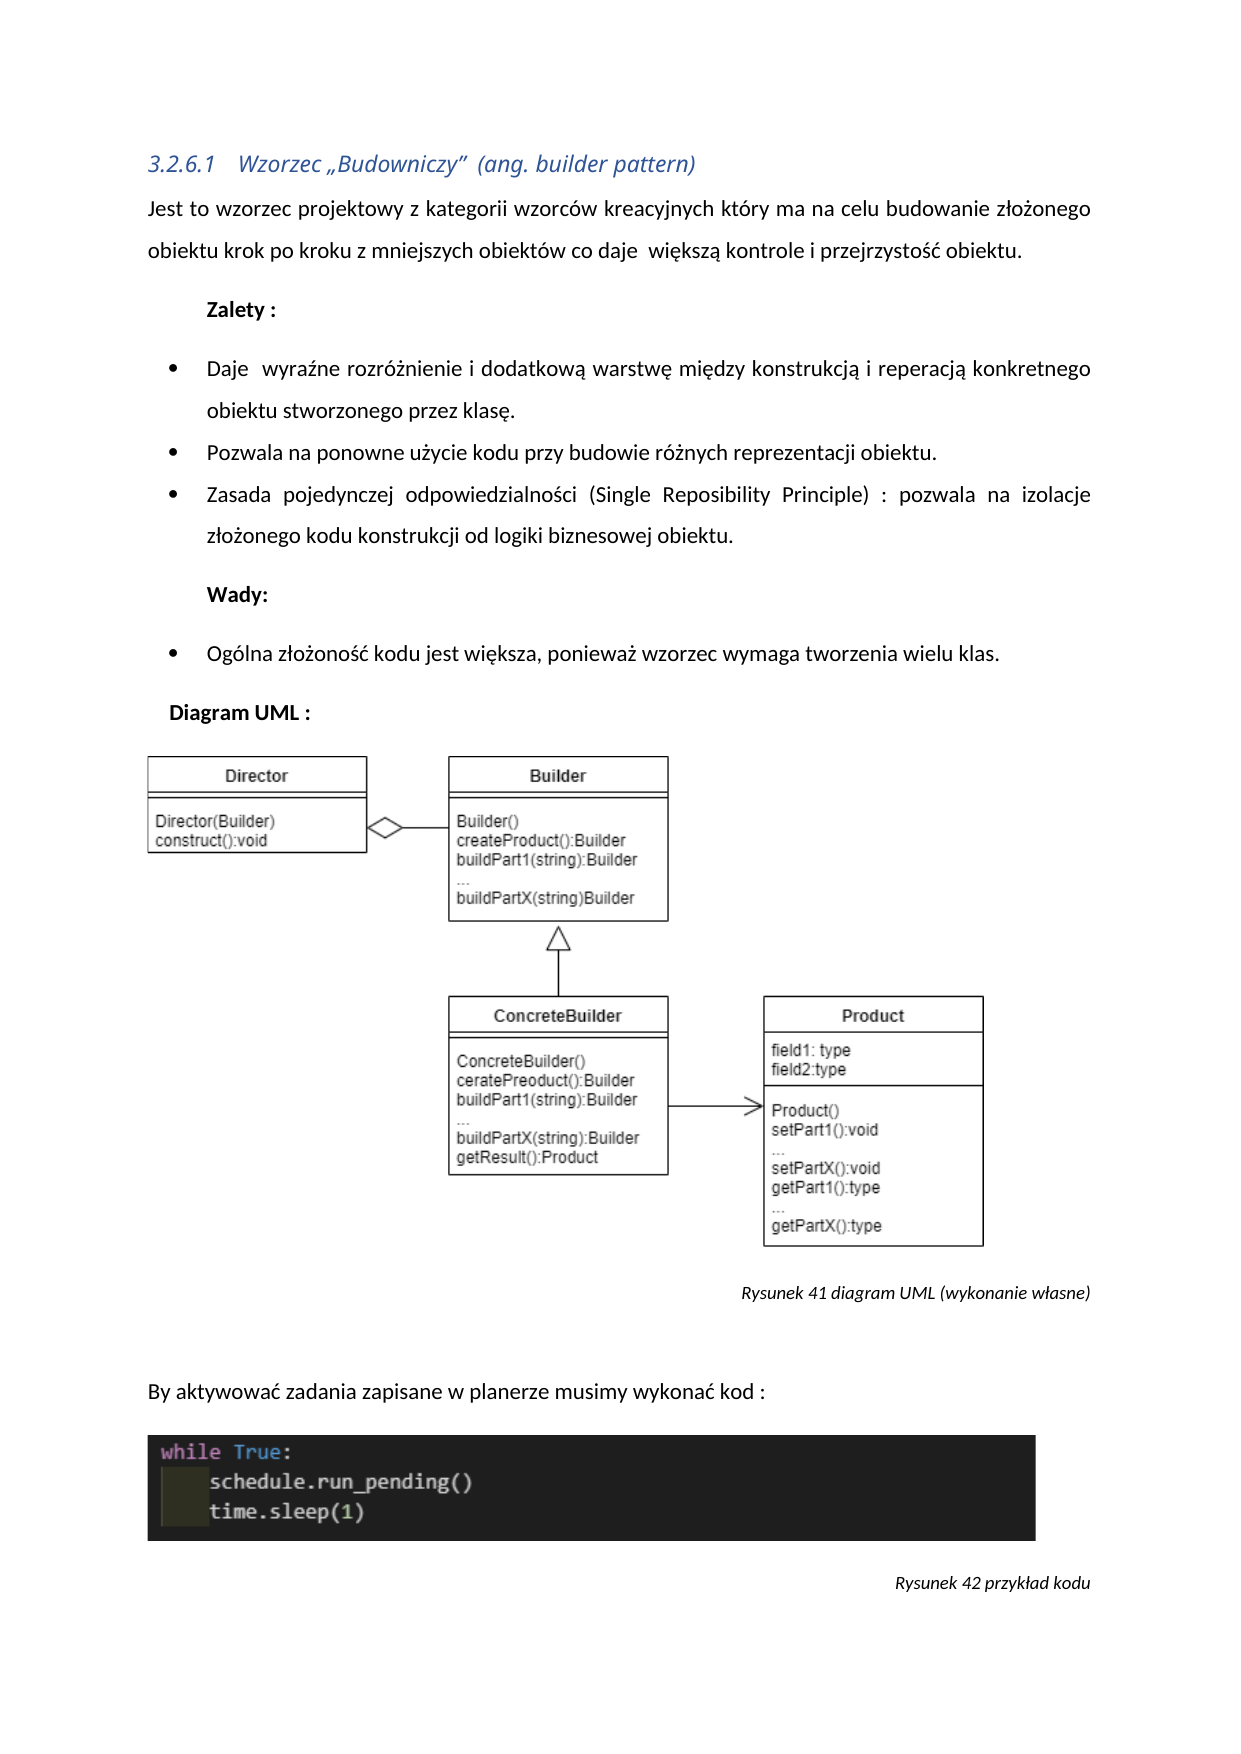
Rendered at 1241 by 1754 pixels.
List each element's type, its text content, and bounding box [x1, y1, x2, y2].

text Zalety : [207, 295, 1093, 323]
list Ogólna złożoność kodu jest większa, ponieważ wzorzec wymaga tworzenia wielu klas. [169, 639, 1093, 667]
text By aktywować zadania zapisane w planerze musimy wykonać kod : [148, 1377, 1093, 1405]
text Jest to wzorzec projektowy z kategorii wzorców kreacyjnych który ma na celu budowanie złożonego obiektu krok po kroku z mniejszych obiektów co daje większą kontrole i przejrzystość obiektu. [148, 194, 1093, 264]
picture [147, 756, 984, 1251]
list Zasada pojedynczej odpowiedzialności (Single Reposibility Principle) : pozwala na izolacje złożonego kodu konstrukcji od logiki biznesowej obiektu. [169, 480, 1093, 550]
subtitle Wzorzec „Budowniczy” (ang. builder pattern) [148, 148, 1093, 179]
text Diagram UML : [169, 698, 1093, 726]
list Daje wyraźne rozróżnienie i dodatkową warstwę między konstrukcją i reperacją konkretnego obiektu stworzonego przez klasę. [169, 354, 1093, 424]
picture [147, 1435, 1036, 1541]
list Pozwala na ponowne użycie kodu przy budowie różnych reprezentacji obiektu. [169, 438, 1093, 466]
text Wady: [207, 580, 1093, 608]
